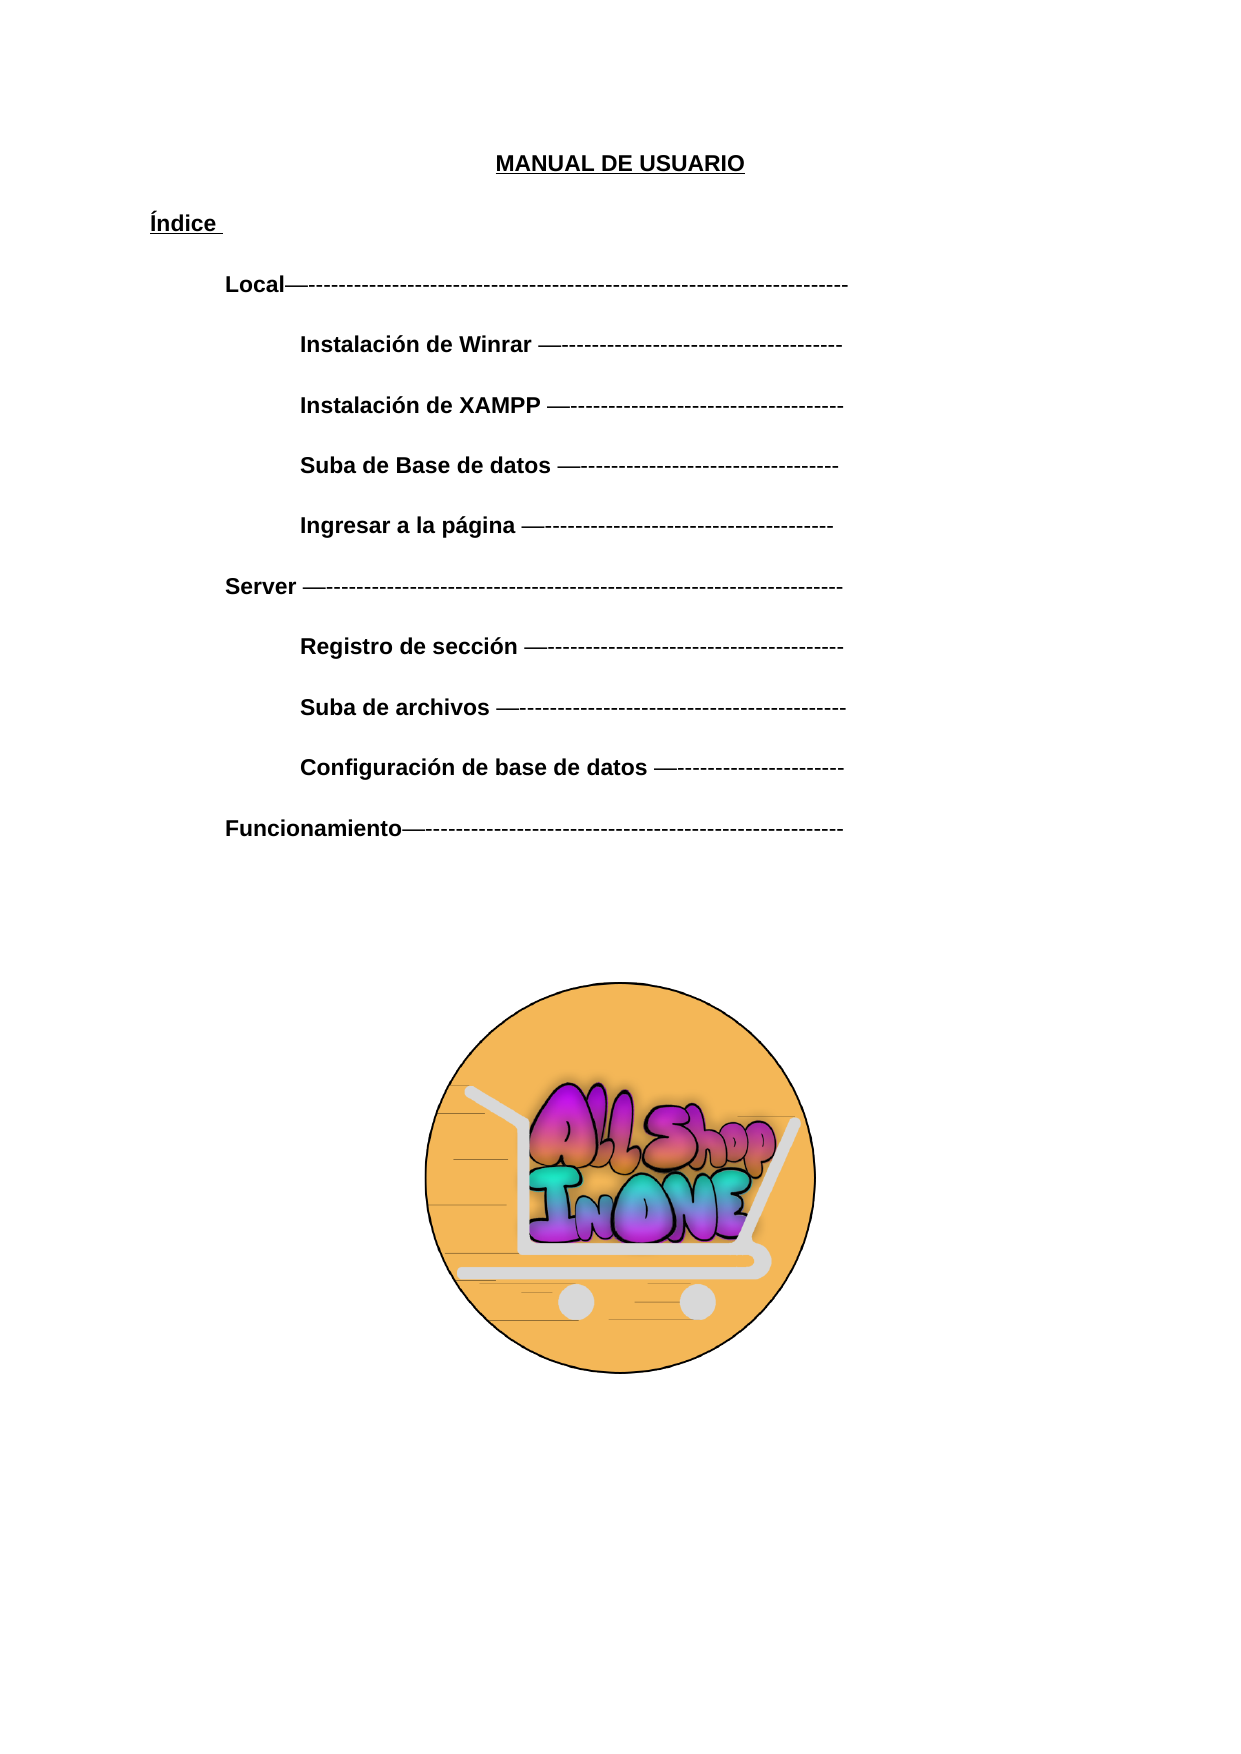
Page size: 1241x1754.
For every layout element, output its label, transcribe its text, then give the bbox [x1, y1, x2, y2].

text Suba de archivos —------------------------------------------- [225, 694, 1090, 720]
text Configuración de base de datos —---------------------- [150, 754, 1090, 781]
picture [150, 905, 1091, 1435]
text Instalación de Winrar —------------------------------------- [150, 331, 1090, 358]
text Funcionamiento—------------------------------------------------------- [150, 814, 1090, 841]
text Suba de Base de datos —---------------------------------- [225, 452, 1090, 478]
text MANUAL DE USUARIO [150, 150, 1090, 176]
text Ingresar a la página —-------------------------------------- [225, 512, 1090, 539]
text Registro de sección —--------------------------------------- [150, 633, 1090, 660]
text Local—----------------------------------------------------------------------- [150, 271, 1090, 297]
text Índice [150, 210, 1090, 237]
text Server —-------------------------------------------------------------------- [150, 573, 1090, 599]
text Instalación de XAMPP —------------------------------------ [225, 392, 1090, 418]
